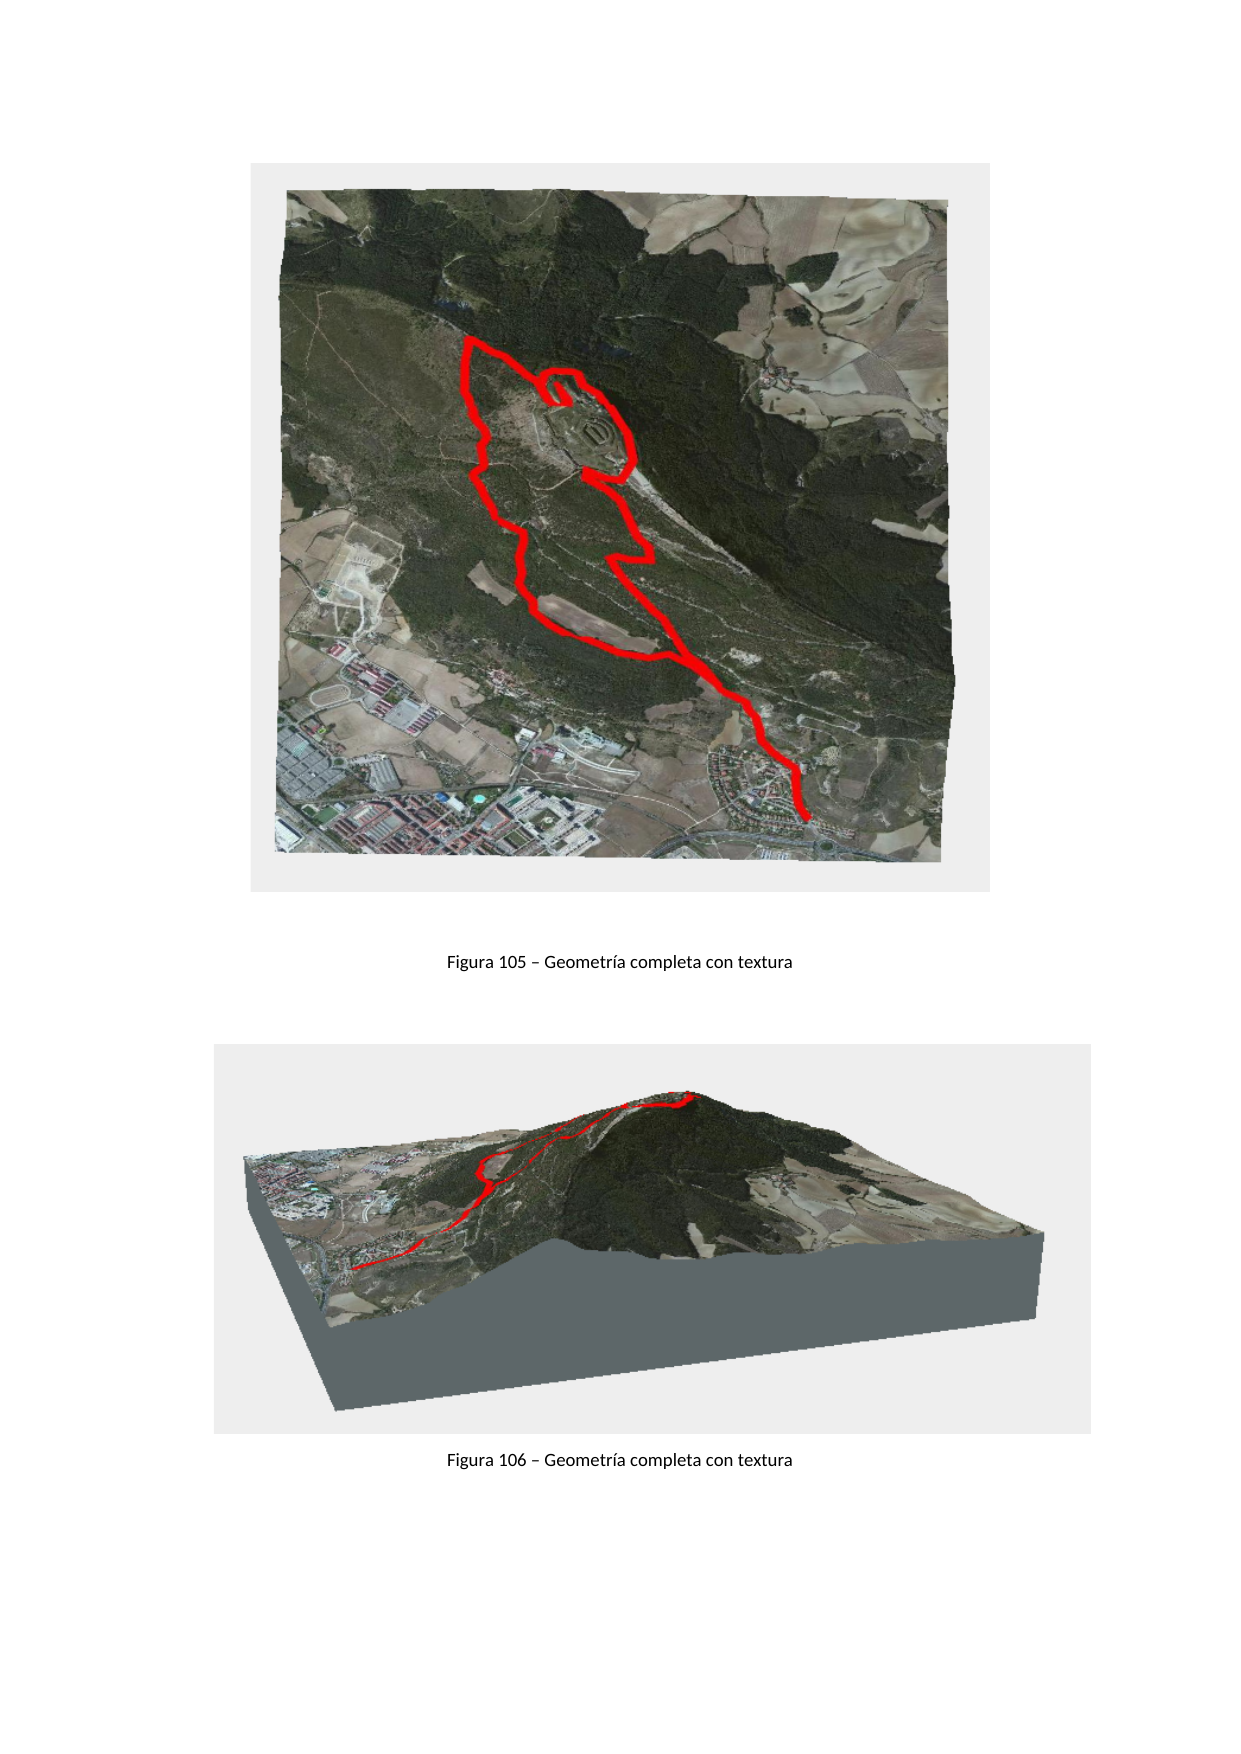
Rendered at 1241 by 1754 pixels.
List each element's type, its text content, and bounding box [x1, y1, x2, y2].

picture [213, 1044, 1091, 1434]
text Figura 106 – Geometría completa con textura [177, 1115, 1063, 1471]
text Figura 105 – Geometría completa con textura [177, 950, 1063, 973]
picture [250, 163, 990, 892]
